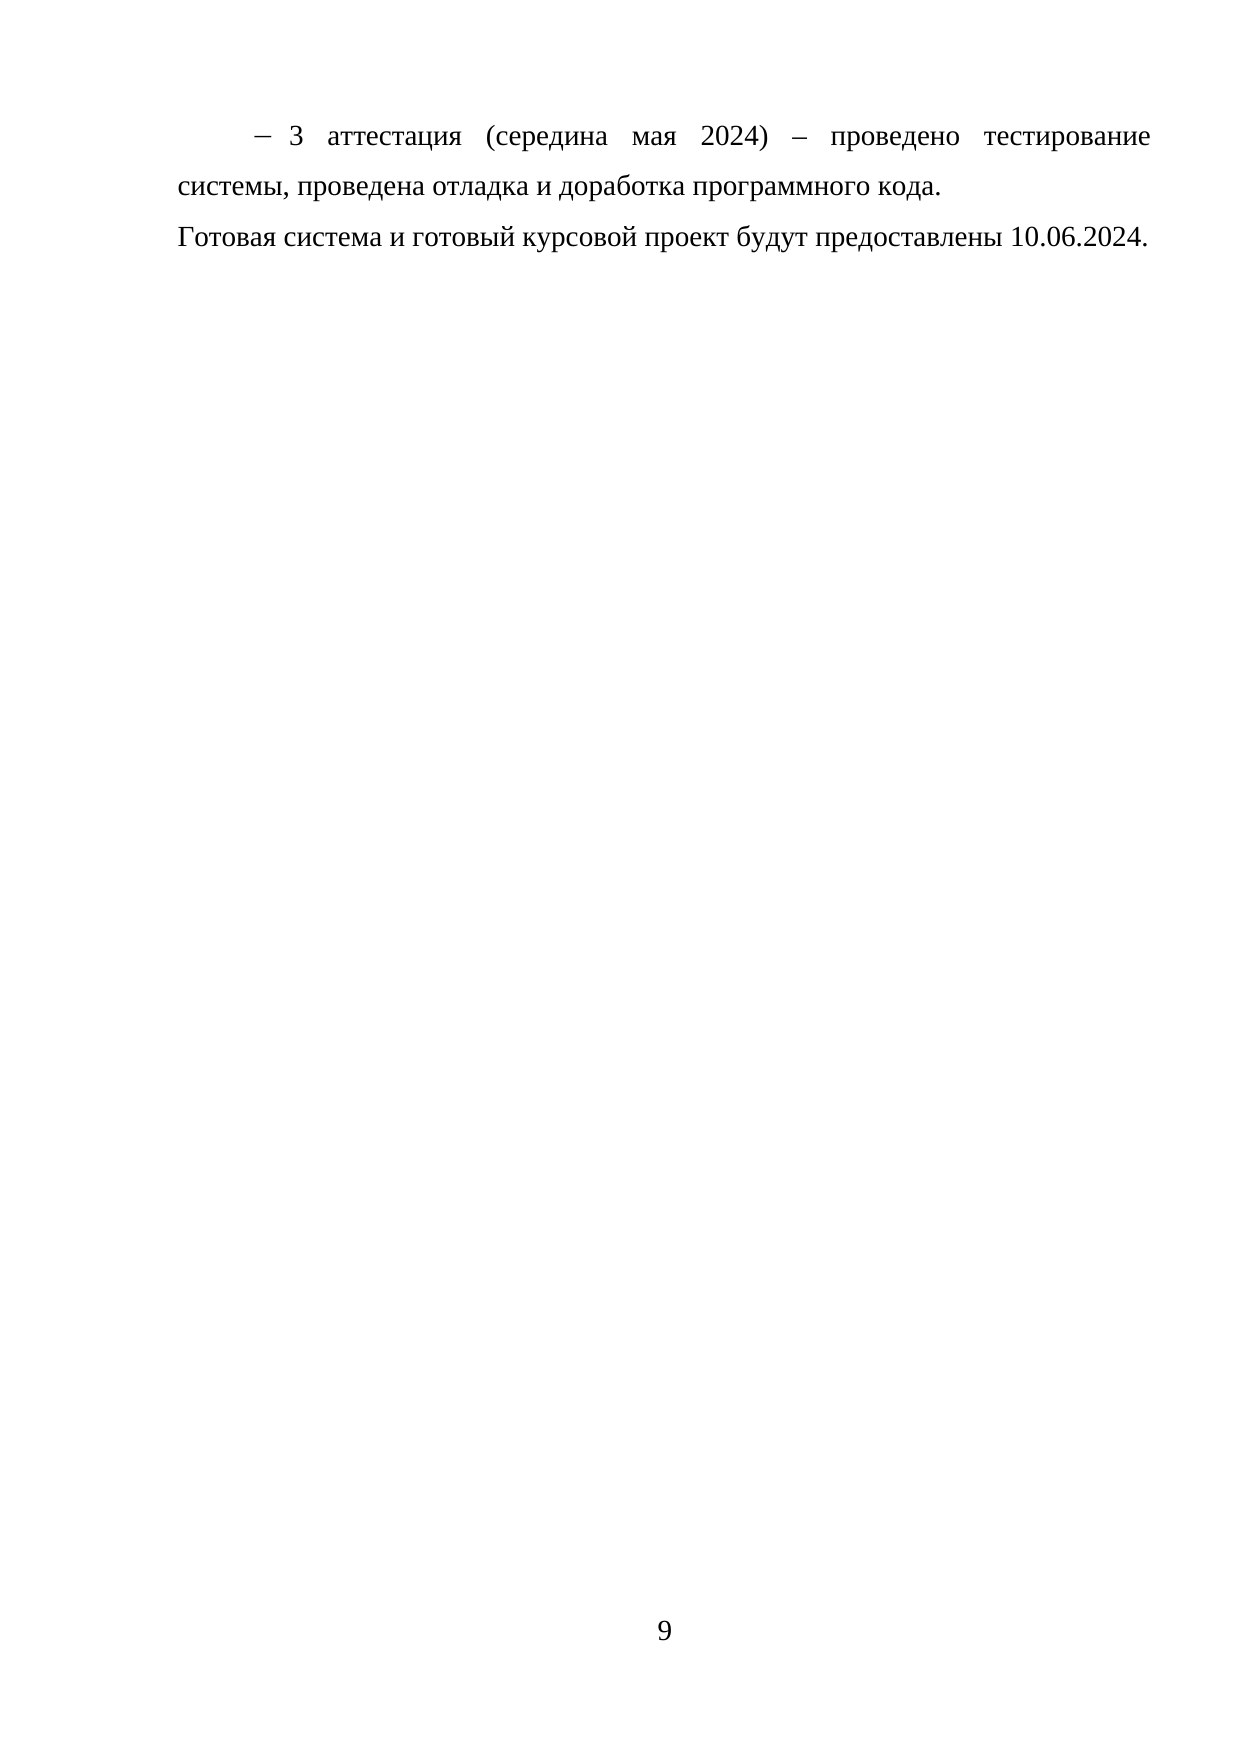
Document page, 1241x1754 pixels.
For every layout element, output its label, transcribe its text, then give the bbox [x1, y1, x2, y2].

text 3 аттестация (середина мая 2024) – проведено тестирование системы, проведена отладка и доработка программного кода. [177, 118, 1152, 202]
text Готовая система и готовый курсовой проект будут предоставлены 10.06.2024. [177, 219, 1152, 252]
